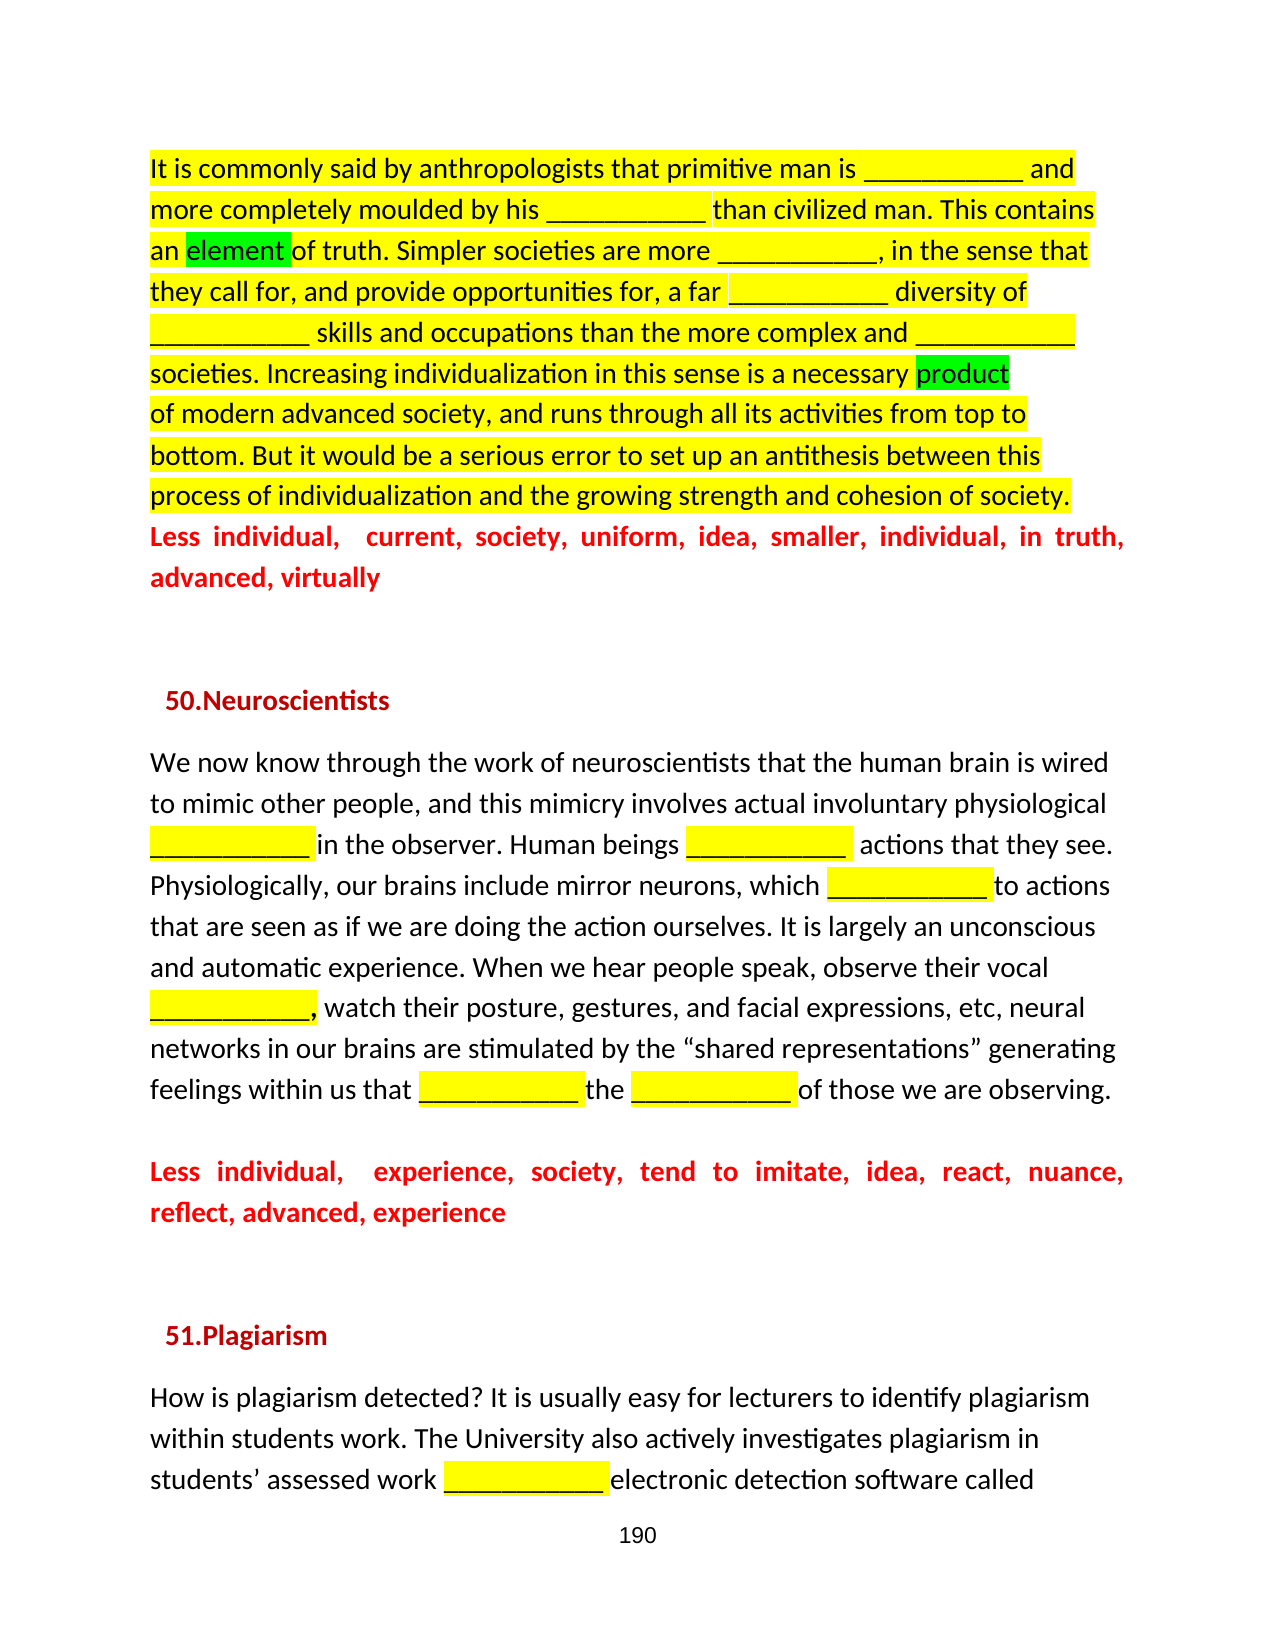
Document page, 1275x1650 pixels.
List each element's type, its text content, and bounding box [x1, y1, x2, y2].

list Neuroscientists [165, 682, 1125, 718]
text of modern advanced society, and runs through all its activities from top to bottom. But it would be a serious error to set up an antithesis between this process of individualization and the growing strength and cohesion of society. [150, 396, 1125, 513]
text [150, 1379, 1125, 1496]
text Less individual, current, society, uniform, idea, smaller, individual, in truth, advanced, virtually [150, 518, 1125, 595]
list Plagiarism [165, 1317, 1125, 1353]
text We now know through the work of neuroscientists that the human brain is wired to mimic other people, and this mimicry involves actual involuntary physiological ___________ in the observer. Human beings ___________ actions that they see. Physiologically, our brains include mirror neurons, which ___________ to actions that are seen as if we are doing the action ourselves. It is largely an unconscious and automatic experience. When we hear people speak, observe their vocal ___________, watch their posture, gestures, and facial expressions, etc, neural networks in our brains are stimulated by the “shared representations” generating feelings within us that ___________ the ___________ of those we are observing. [150, 744, 1125, 1107]
text Less individual, experience, society, tend to imitate, idea, react, nuance, reflect, advanced, experience [150, 1153, 1125, 1230]
text It is commonly said by anthropologists that primitive man is ___________ and more completely moulded by his ___________ than civilized man. This contains an element of truth. Simpler societies are more ___________, in the sense that they call for, and provide opportunities for, a far ___________ diversity of ___________ skills and occupations than the more complex and ___________ societies. Increasing individualization in this sense is a necessary product [150, 150, 1125, 390]
